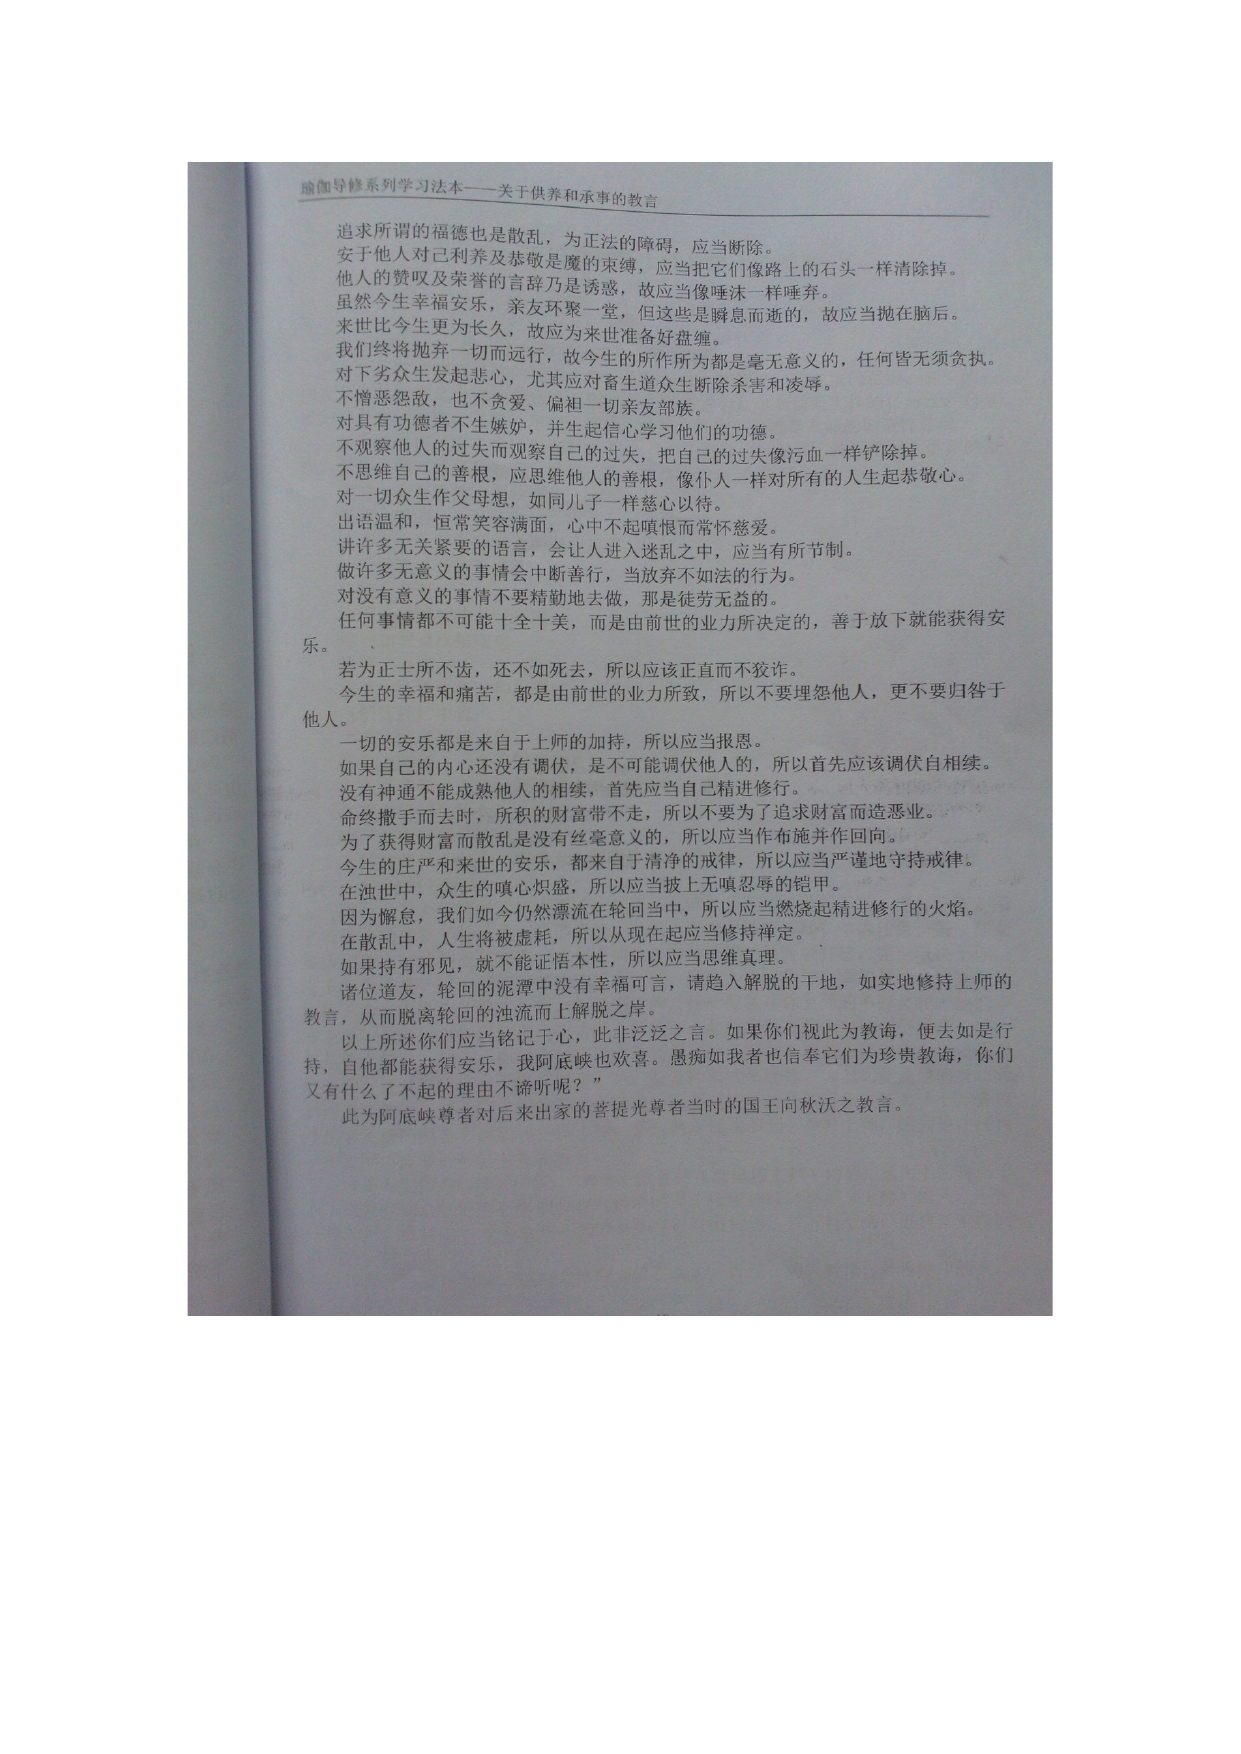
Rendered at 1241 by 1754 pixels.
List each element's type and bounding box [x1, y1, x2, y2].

picture [187, 162, 1053, 1316]
